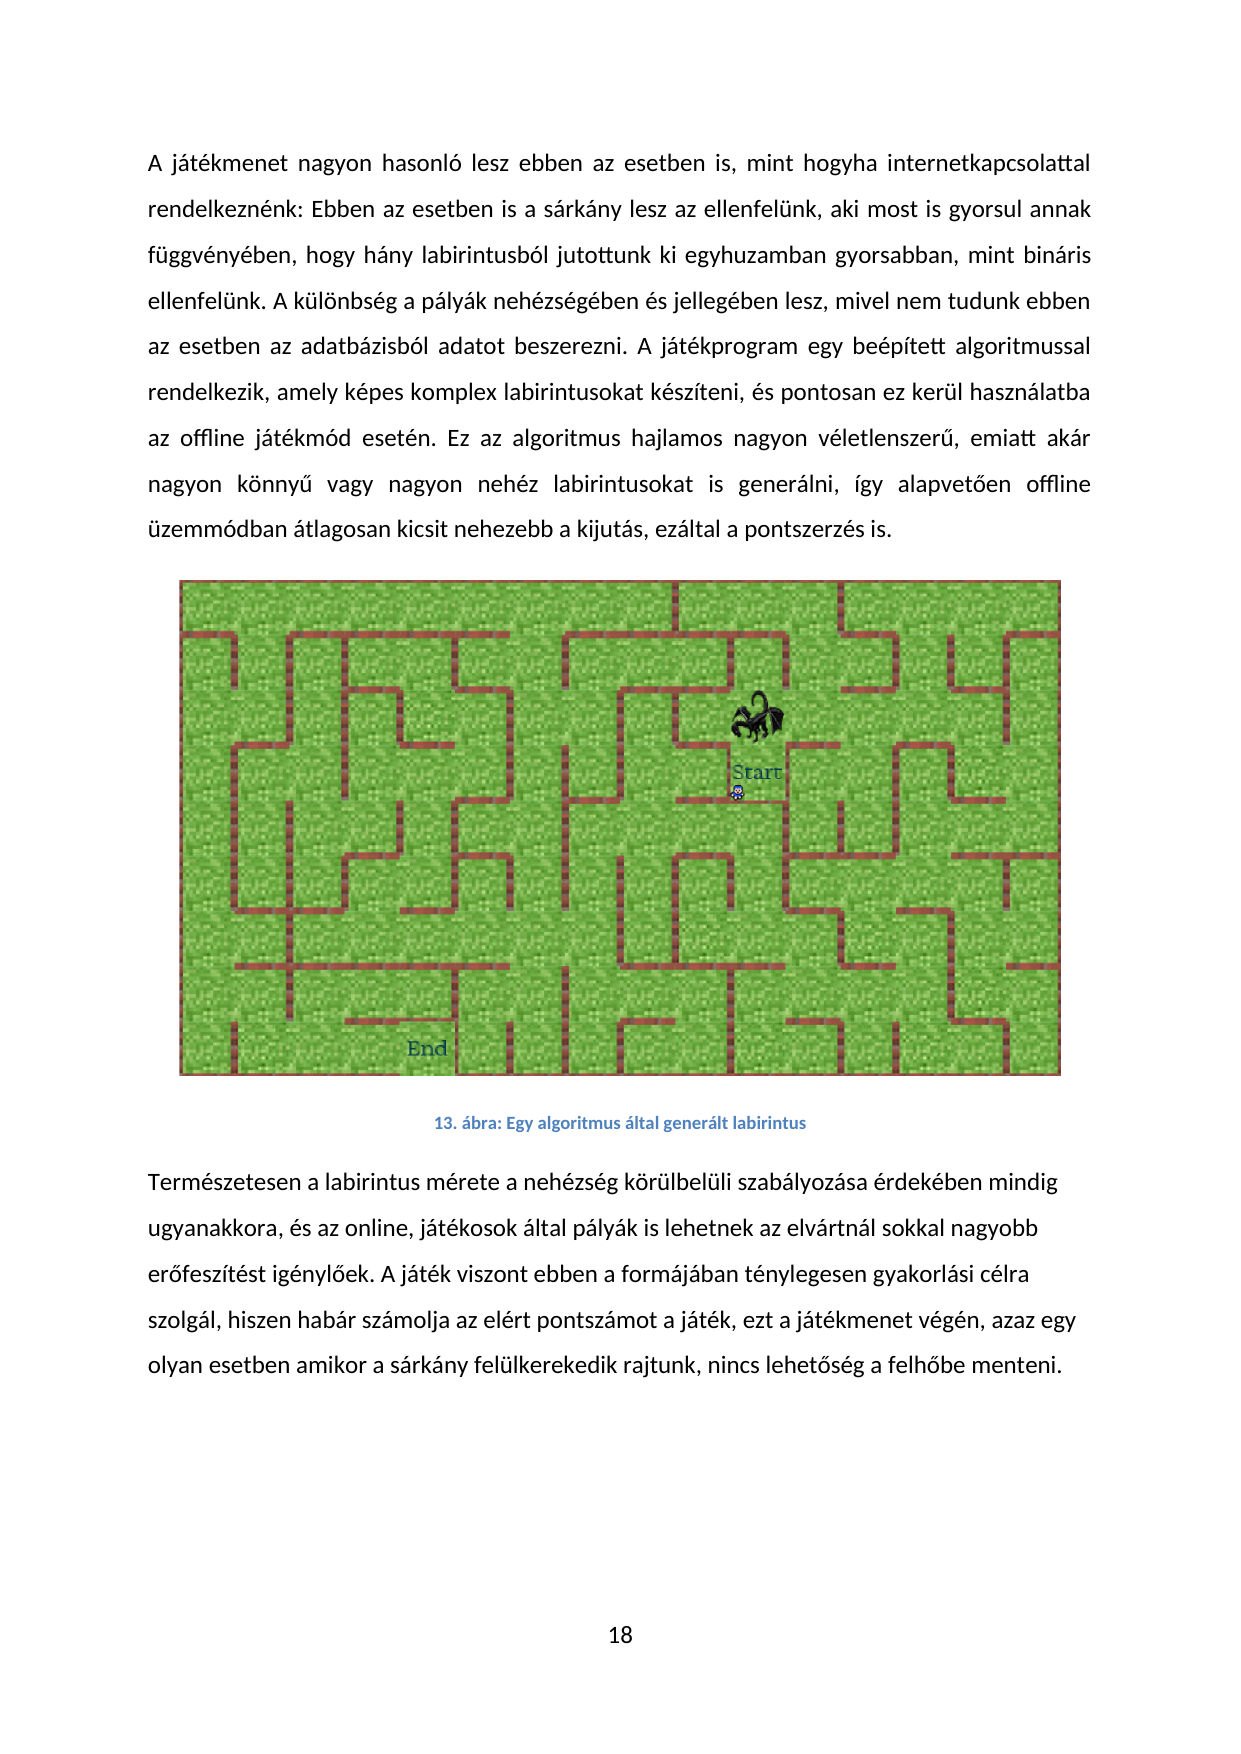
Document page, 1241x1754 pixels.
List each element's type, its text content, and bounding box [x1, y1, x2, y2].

picture [179, 580, 1061, 1076]
text Természetesen a labirintus mérete a nehézség körülbelüli szabályozása érdekében mindig ugyanakkora, és az online, játékosok által pályák is lehetnek az elvártnál sokkal nagyobb erőfeszítést igénylőek. A játék viszont ebben a formájában ténylegesen gyakorlási célra szolgál, hiszen habár számolja az elért pontszámot a játék, ezt a játékmenet végén, azaz egy olyan esetben amikor a sárkány felülkerekedik rajtunk, nincs lehetőség a felhőbe menteni. [148, 1167, 1093, 1380]
text 13. ábra: Egy algoritmus által generált labirintus [148, 1111, 1093, 1134]
text A játékmenet nagyon hasonló lesz ebben az esetben is, mint hogyha internetkapcsolattal rendelkeznénk: Ebben az esetben is a sárkány lesz az ellenfelünk, aki most is gyorsul annak függvényében, hogy hány labirintusból jutottunk ki egyhuzamban gyorsabban, mint bináris ellenfelünk. A különbség a pályák nehézségében és jellegében lesz, mivel nem tudunk ebben az esetben az adatbázisból adatot beszerezni. A játékprogram egy beépített algoritmussal rendelkezik, amely képes komplex labirintusokat készíteni, és pontosan ez kerül használatba az offline játékmód esetén. Ez az algoritmus hajlamos nagyon véletlenszerű, emiatt akár nagyon könnyű vagy nagyon nehéz labirintusokat is generálni, így alapvetően offline üzemmódban átlagosan kicsit nehezebb a kijutás, ezáltal a pontszerzés is. [148, 148, 1093, 544]
